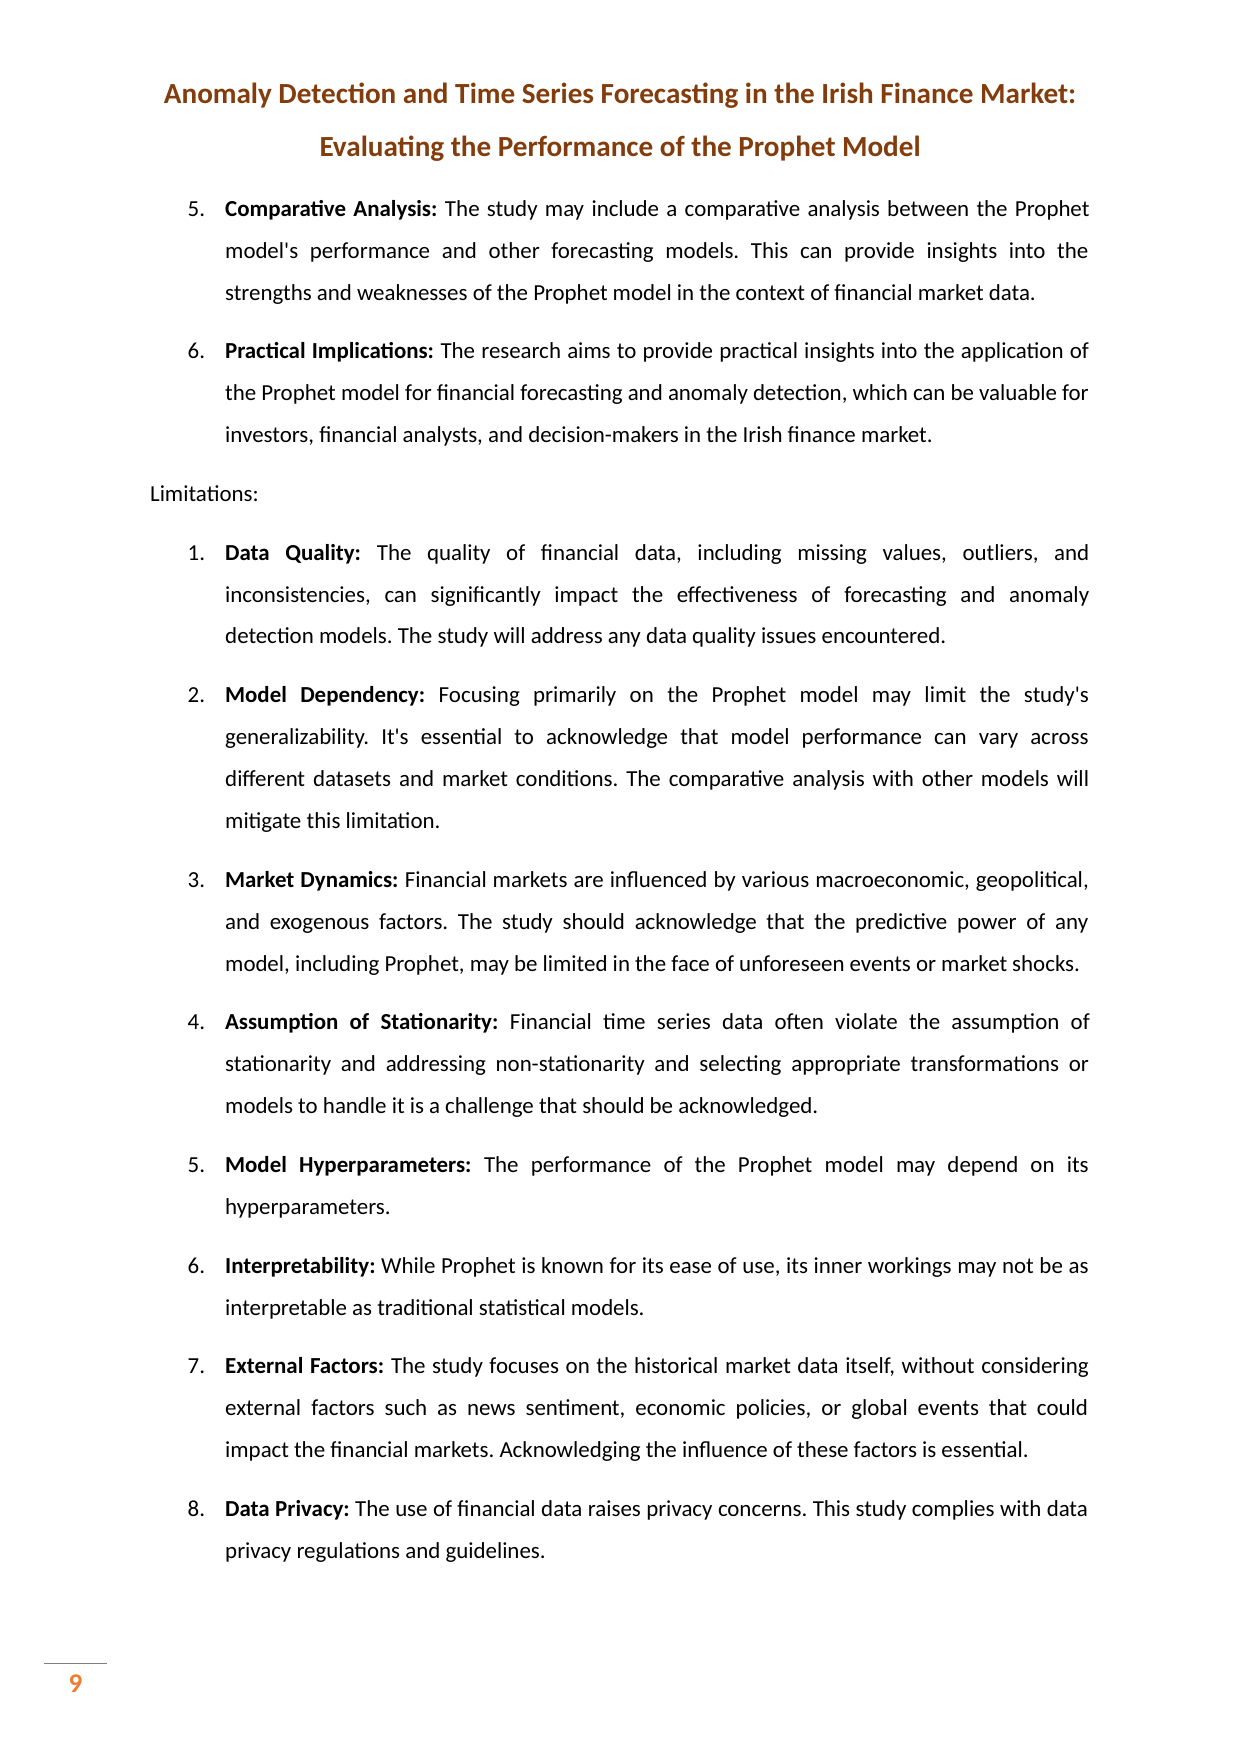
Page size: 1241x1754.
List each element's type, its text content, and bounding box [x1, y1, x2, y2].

list Assumption of Stationarity: Financial time series data often violate the assumption of stationarity and addressing non-stationarity and selecting appropriate transformations or models to handle it is a challenge that should be acknowledged. [187, 1007, 1090, 1119]
list Interpretability: While Prophet is known for its ease of use, its inner workings may not be as interpretable as traditional statistical models. [187, 1251, 1090, 1321]
list Comparative Analysis: The study may include a comparative analysis between the Prophet model's performance and other forecasting models. This can provide insights into the strengths and weaknesses of the Prophet model in the context of financial market data. [187, 194, 1090, 306]
list External Factors: The study focuses on the historical market data itself, without considering external factors such as news sentiment, economic policies, or global events that could impact the financial markets. Acknowledging the influence of these factors is essential. [187, 1351, 1090, 1463]
text Limitations: [150, 479, 1090, 507]
list Model Hyperparameters: The performance of the Prophet model may depend on its hyperparameters. [187, 1150, 1090, 1220]
list Market Dynamics: Financial markets are influenced by various macroeconomic, geopolitical, and exogenous factors. The study should acknowledge that the predictive power of any model, including Prophet, may be limited in the face of unforeseen events or market shocks. [187, 865, 1090, 977]
list Data Quality: The quality of financial data, including missing values, outliers, and inconsistencies, can significantly impact the effectiveness of forecasting and anomaly detection models. The study will address any data quality issues encountered. [187, 538, 1090, 650]
list Data Privacy: The use of financial data raises privacy concerns. This study complies with data privacy regulations and guidelines. [187, 1494, 1090, 1564]
list Practical Implications: The research aims to provide practical insights into the application of the Prophet model for financial forecasting and anomaly detection, which can be valuable for investors, financial analysts, and decision-makers in the Irish finance market. [187, 336, 1090, 448]
list Model Dependency: Focusing primarily on the Prophet model may limit the study's generalizability. It's essential to acknowledge that model performance can vary across different datasets and market conditions. The comparative analysis with other models will mitigate this limitation. [187, 680, 1090, 834]
